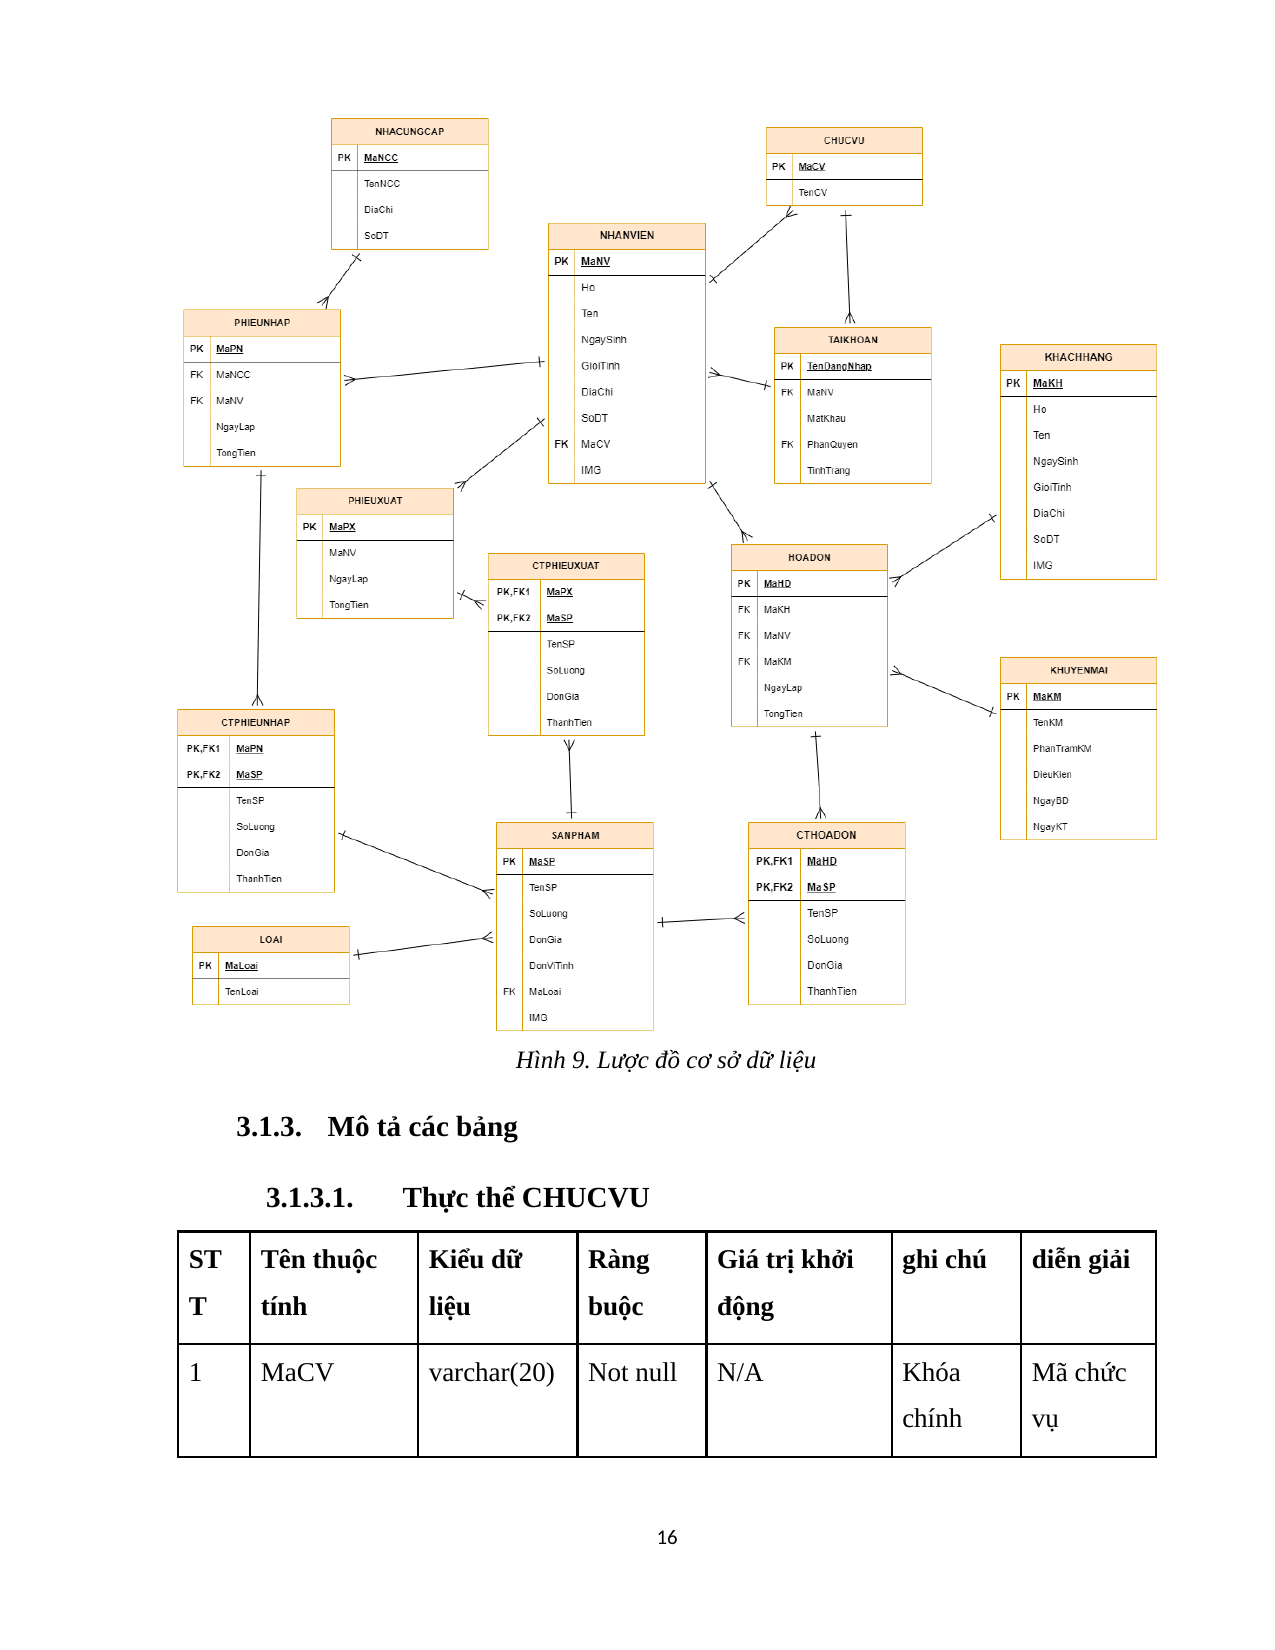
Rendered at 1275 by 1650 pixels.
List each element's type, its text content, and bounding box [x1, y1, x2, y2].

table_header Kiểu dữ liệu [419, 1233, 576, 1343]
picture [177, 118, 1157, 1031]
table_header STT [179, 1233, 249, 1343]
table_header Ràng buộc [579, 1233, 705, 1343]
table_cell varchar(20) [419, 1345, 576, 1456]
table_cell Not null [579, 1345, 705, 1456]
table_cell 1 [179, 1345, 249, 1456]
table_cell MaCV [251, 1345, 417, 1456]
text Thực thể CHUCVU [266, 1180, 1157, 1214]
table_header Tên thuộc tính [251, 1233, 417, 1343]
table_cell N/A [708, 1345, 891, 1456]
table_cell Khóa chính [893, 1345, 1020, 1456]
table_header ghi chú [893, 1233, 1020, 1343]
table_header diễn giải [1022, 1233, 1155, 1343]
table_header Giá trị khởi động [708, 1233, 891, 1343]
table_cell Mã chức vụ [1022, 1345, 1155, 1456]
list Mô tả các bảng [177, 1109, 1157, 1142]
